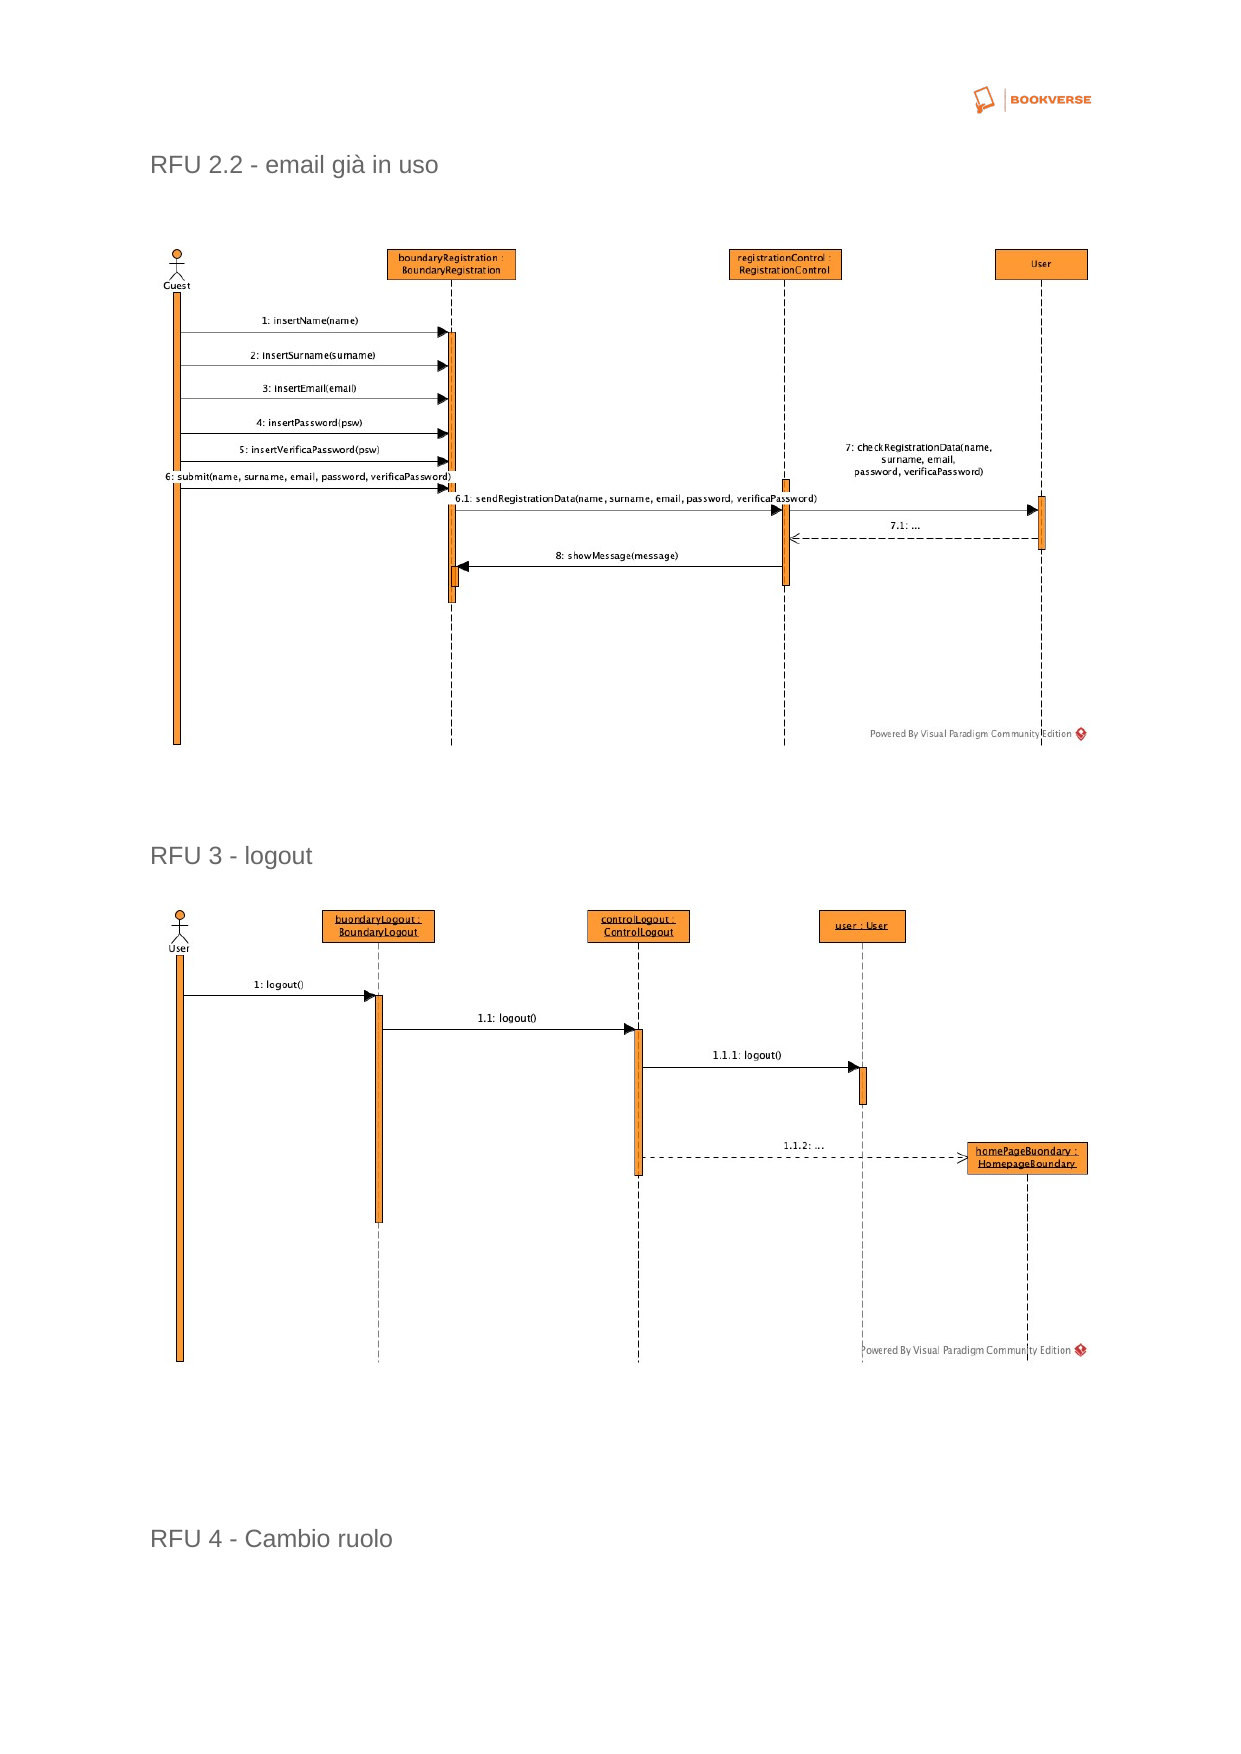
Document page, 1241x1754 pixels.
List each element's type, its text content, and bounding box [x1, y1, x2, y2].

picture [150, 908, 1091, 1365]
subtitle RFU 2.2 - email già in uso [150, 150, 1090, 179]
picture [951, 18, 1114, 181]
subtitle RFU 4 - Cambio ruolo [150, 1524, 1090, 1553]
picture [150, 247, 1091, 748]
subtitle RFU 3 - logout [150, 841, 1090, 870]
